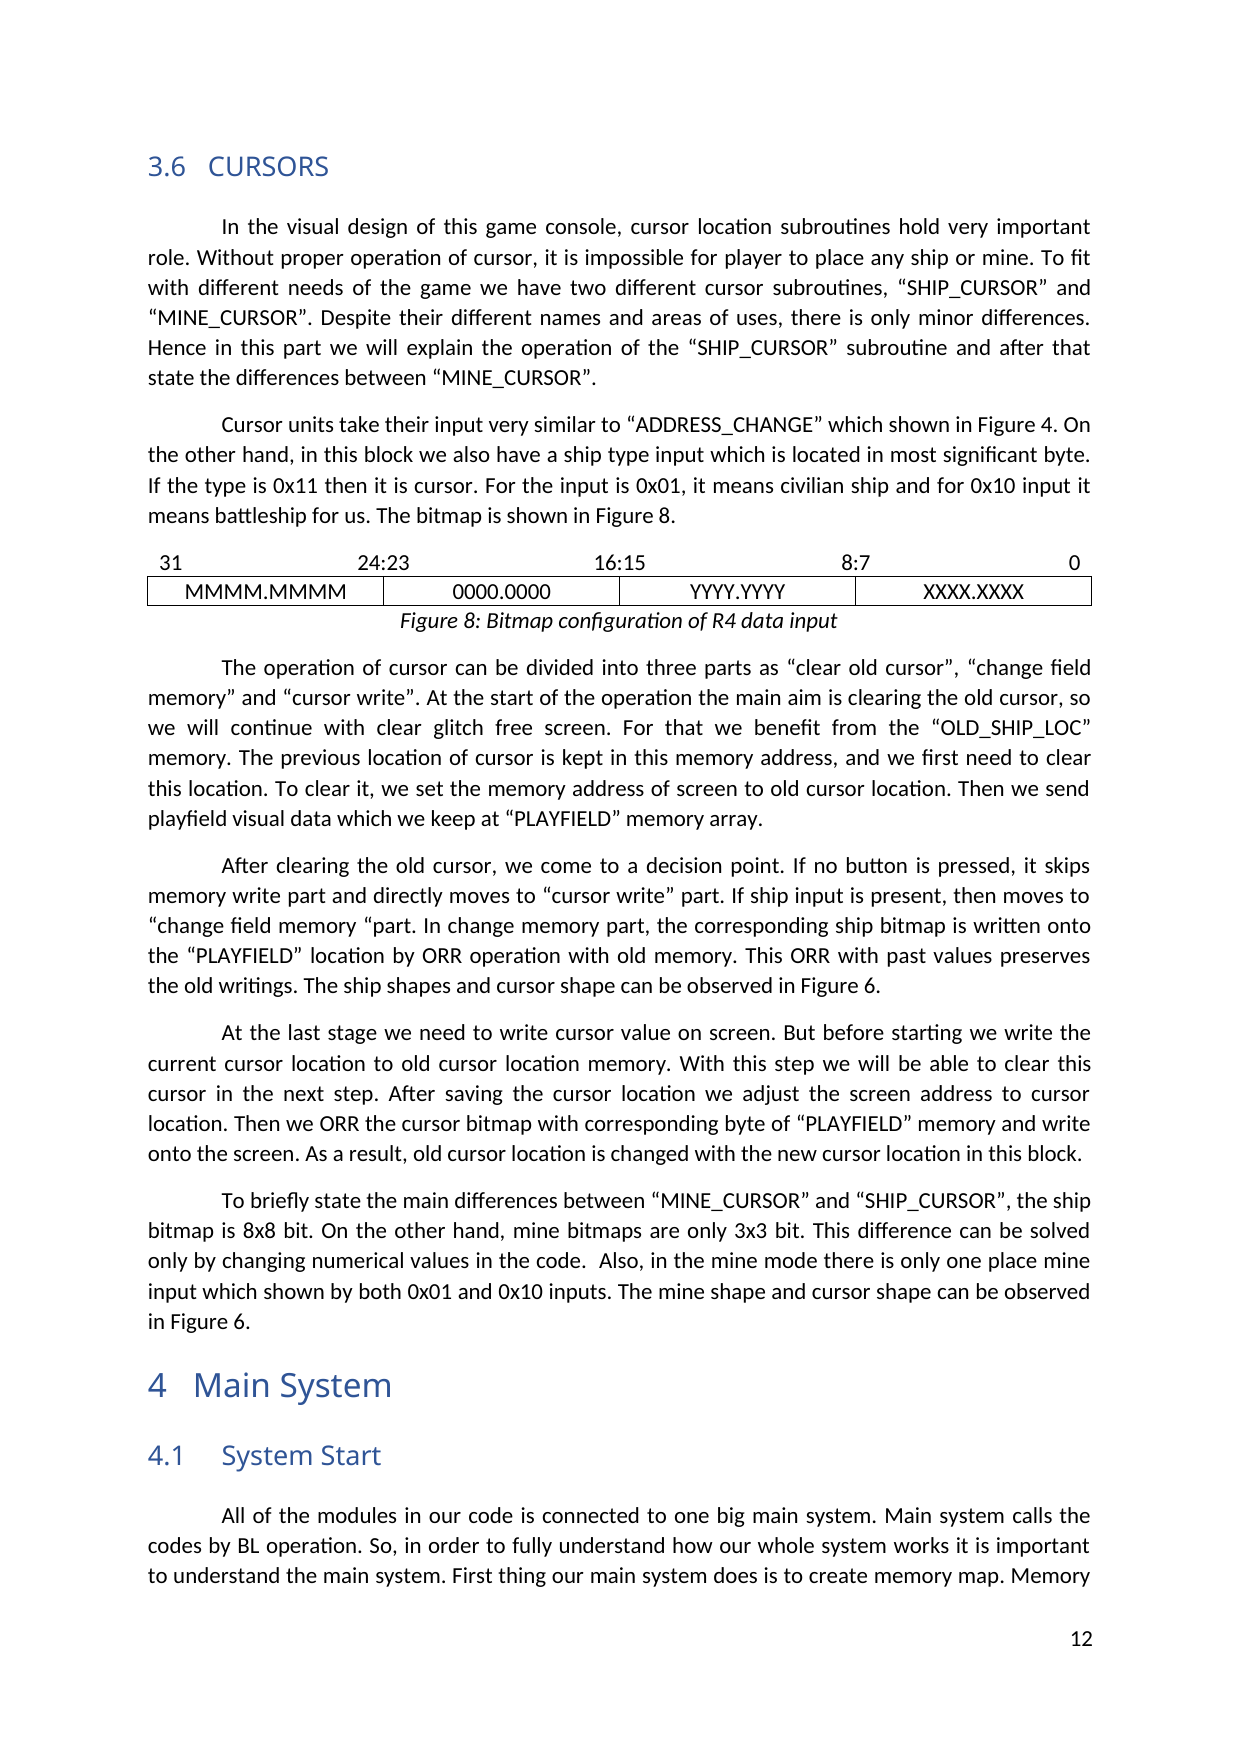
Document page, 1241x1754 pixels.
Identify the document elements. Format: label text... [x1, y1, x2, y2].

text The operation of cursor can be divided into three parts as “clear old cursor”, “change field memory” and “cursor write”. At the start of the operation the main aim is clearing the old cursor, so we will continue with clear glitch free screen. For that we benefit from the “OLD_SHIP_LOC” memory. The previous location of cursor is kept in this memory address, and we first need to clear this location. To clear it, we set the memory address of screen to old cursor location. Then we send playfield visual data which we keep at “PLAYFIELD” memory array. [148, 653, 1093, 832]
table_header 31 [148, 548, 265, 576]
table_header 0 [974, 548, 1092, 576]
subtitle System Start [148, 1436, 1093, 1473]
table_header 8:7 [738, 548, 974, 576]
text In the visual design of this game console, cursor location subroutines hold very important role. Without proper operation of cursor, it is impossible for player to place any ship or mine. To fit with different needs of the game we have two different cursor subroutines, “SHIP_CURSOR” and “MINE_CURSOR”. Despite their different names and areas of uses, there is only minor differences. Hence in this part we will explain the operation of the “SHIP_CURSOR” subroutine and after that state the differences between “MINE_CURSOR”. [148, 212, 1093, 391]
table_cell XXXX.XXXX [856, 577, 1091, 605]
table_cell YYYY.YYYY [620, 577, 855, 605]
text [148, 1501, 1093, 1589]
subtitle Main System [148, 1362, 1093, 1408]
table_header 24:23 [265, 548, 501, 576]
text To briefly state the main differences between “MINE_CURSOR” and “SHIP_CURSOR”, the ship bitmap is 8x8 bit. On the other hand, mine bitmaps are only 3x3 bit. This difference can be solved only by changing numerical values in the code. Also, in the mine mode there is only one place mine input which shown by both 0x01 and 0x10 inputs. The mine shape and cursor shape can be observed in Figure 6. [148, 1186, 1093, 1335]
text Cursor units take their input very similar to “ADDRESS_CHANGE” which shown in Figure 4. On the other hand, in this block we also have a ship type input which is located in most significant byte. If the type is 0x11 then it is cursor. For the input is 0x01, it means civilian ship and for 0x10 input it means battleship for us. The bitmap is shown in Figure 8. [148, 410, 1093, 529]
text At the last stage we need to write cursor value on screen. But before starting we write the current cursor location to old cursor location memory. With this step we will be able to clear this cursor in the next step. After saving the cursor location we adjust the screen address to cursor location. Then we ORR the cursor bitmap with corresponding byte of “PLAYFIELD” memory and write onto the screen. As a result, old cursor location is changed with the new cursor location in this block. [148, 1018, 1093, 1167]
table_cell 0000.0000 [384, 577, 619, 605]
table_cell MMMM.MMMM [148, 577, 383, 605]
table_header 16:15 [501, 548, 738, 576]
text Figure 8: Bitmap configuration of R4 data input [148, 606, 1093, 634]
text After clearing the old cursor, we come to a decision point. If no button is pressed, it skips memory write part and directly moves to “cursor write” part. If ship input is present, then moves to “change field memory “part. In change memory part, the corresponding ship bitmap is written onto the “PLAYFIELD” location by ORR operation with old memory. This ORR with past values preserves the old writings. The ship shapes and cursor shape can be observed in Figure 6. [148, 851, 1093, 999]
subtitle CURSORS [148, 148, 1093, 184]
